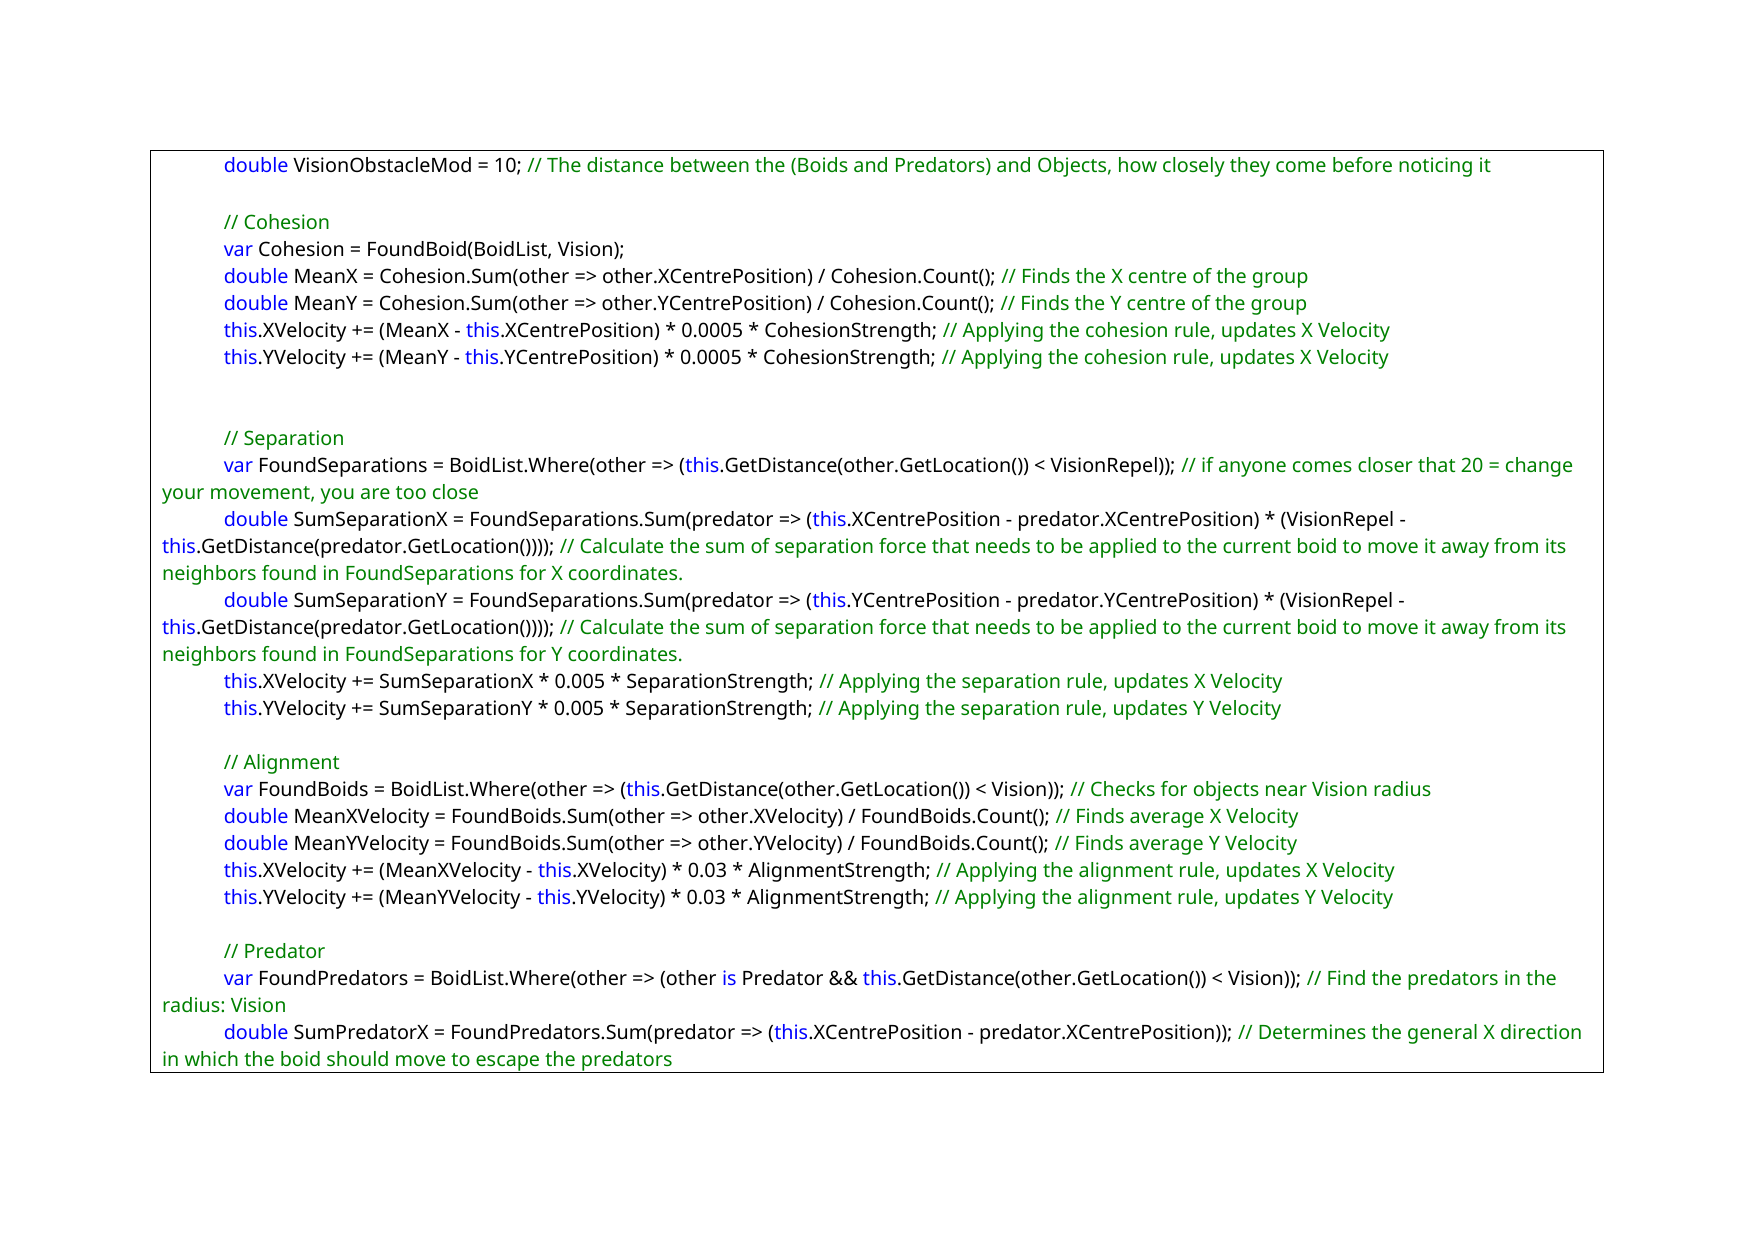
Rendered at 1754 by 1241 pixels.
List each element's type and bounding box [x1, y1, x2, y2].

table_header [151, 151, 1603, 1072]
